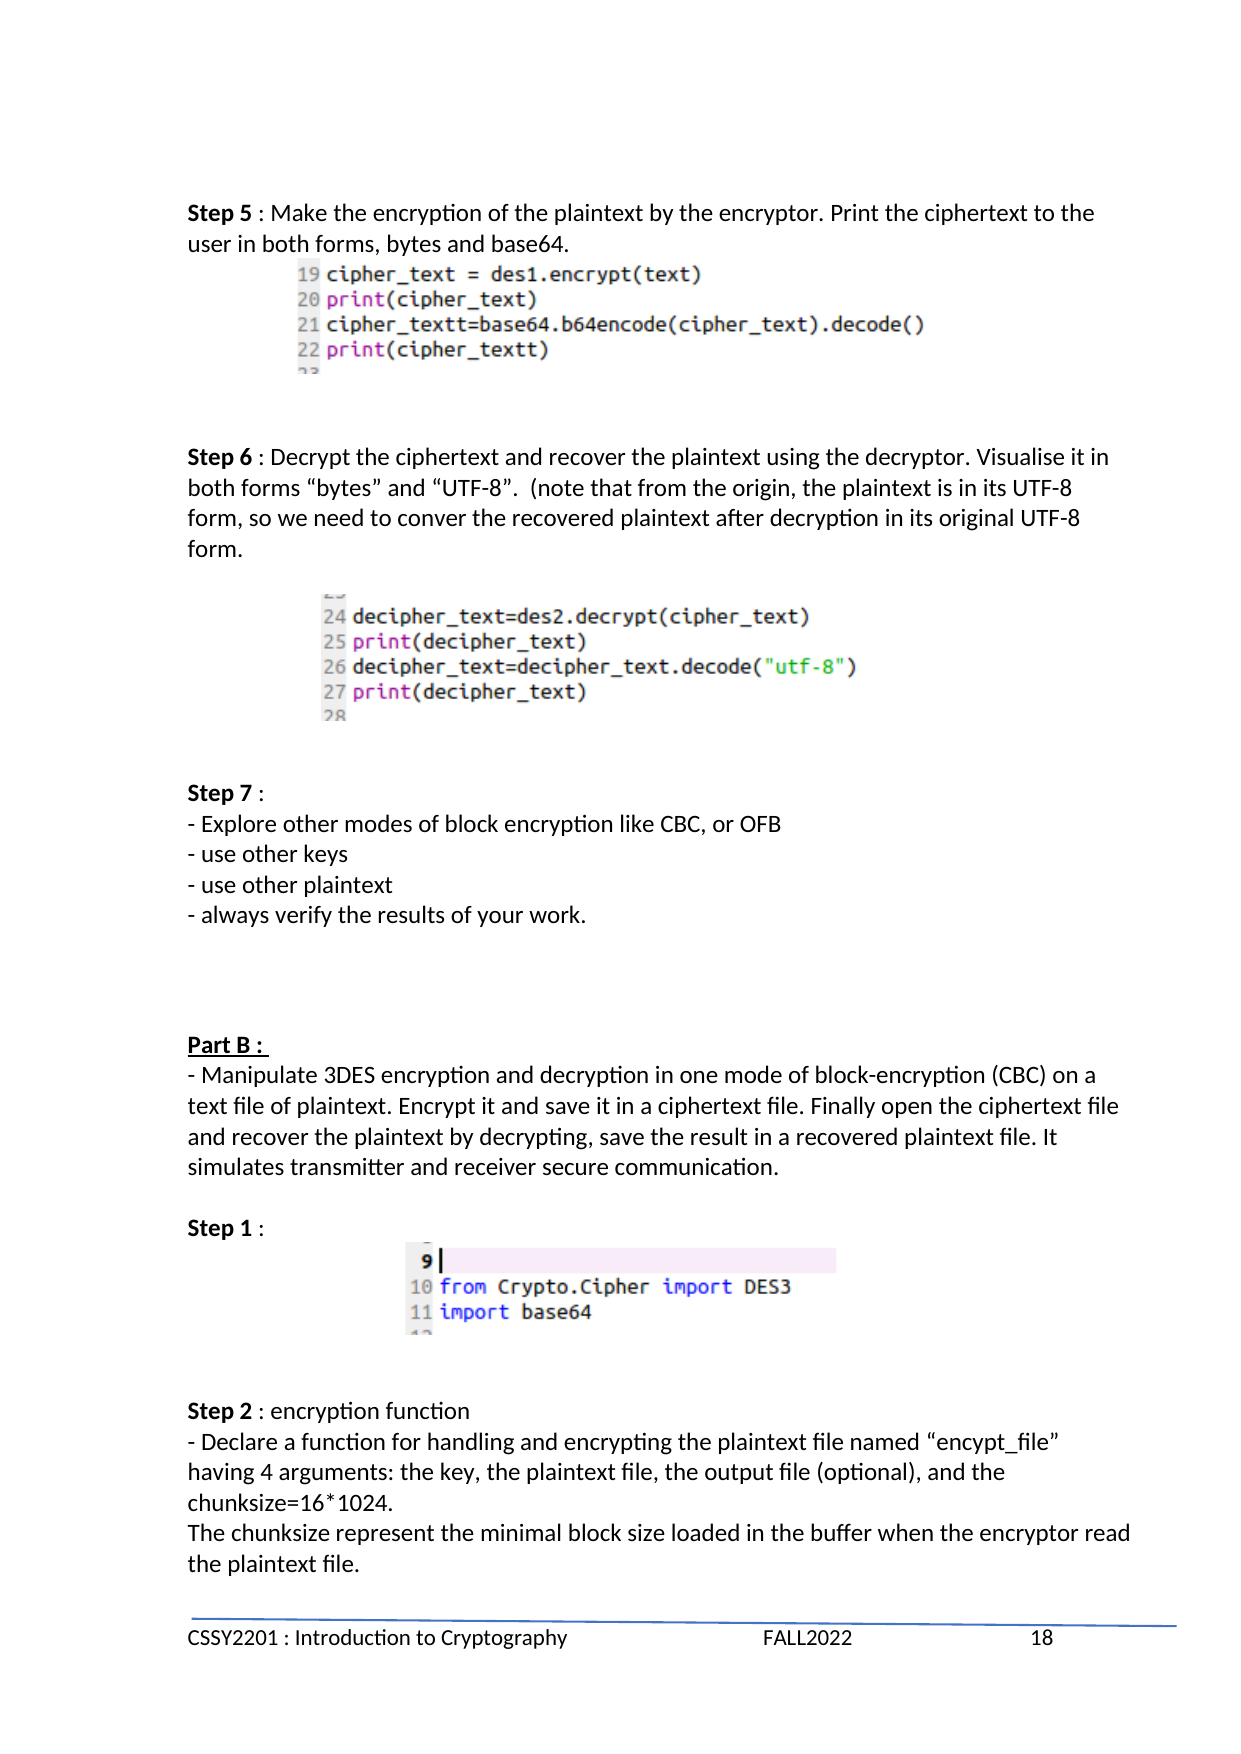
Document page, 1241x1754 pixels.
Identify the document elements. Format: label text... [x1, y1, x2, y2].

text Step 1 : [187, 1212, 1132, 1243]
text Step 2 : encryption function [187, 1395, 1132, 1426]
text - Explore other modes of block encryption like CBC, or OFB [187, 808, 1132, 838]
text - always verify the results of your work. [187, 899, 1132, 930]
text - Manipulate 3DES encryption and decryption in one mode of block-encryption (CBC) on a text file of plaintext. Encrypt it and save it in a ciphertext file. Finally open the ciphertext file and recover the plaintext by decrypting, save the result in a recovered plaintext file. It simulates transmitter and receiver secure communication. [187, 1059, 1132, 1182]
picture [321, 594, 921, 721]
text Step 7 : [187, 777, 1132, 808]
text Part B : [187, 1029, 1132, 1059]
picture [297, 258, 945, 374]
text - use other keys [187, 838, 1132, 869]
text The chunksize represent the minimal block size loaded in the buffer when the encryptor read the plaintext file. [187, 1517, 1132, 1578]
text - use other plaintext [187, 869, 1132, 899]
text Step 5 : Make the encryption of the plaintext by the encryptor. Print the ciphertext to the user in both forms, bytes and base64. [187, 197, 1132, 258]
picture [405, 1242, 837, 1335]
text Step 6 : Decrypt the ciphertext and recover the plaintext using the decryptor. Visualise it in both forms “bytes” and “UTF-8”. (note that from the origin, the plaintext is in its UTF-8 form, so we need to conver the recovered plaintext after decryption in its original UTF-8 form. [187, 442, 1132, 564]
text - Declare a function for handling and encrypting the plaintext file named “encypt_file” having 4 arguments: the key, the plaintext file, the output file (optional), and the chunksize=16*1024. [187, 1426, 1132, 1517]
